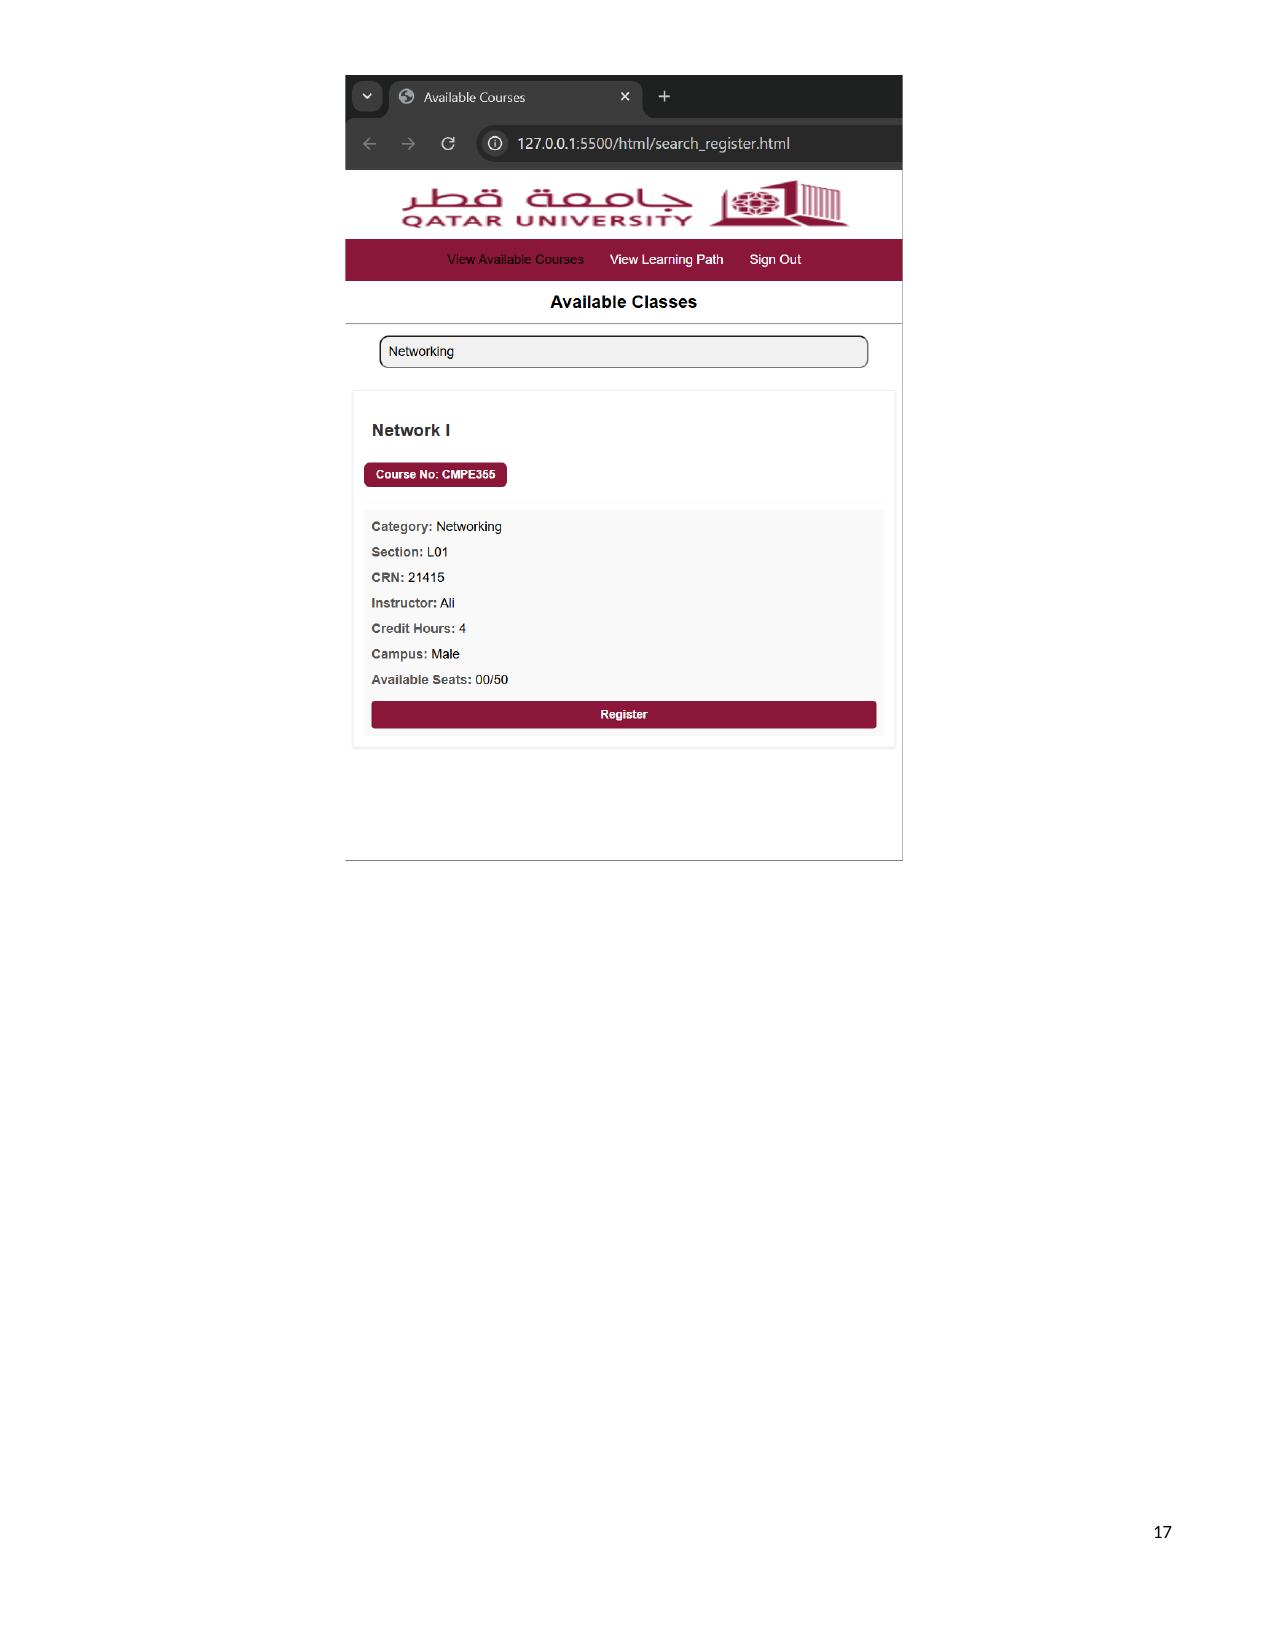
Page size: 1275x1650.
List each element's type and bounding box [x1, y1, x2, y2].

picture [345, 75, 903, 861]
